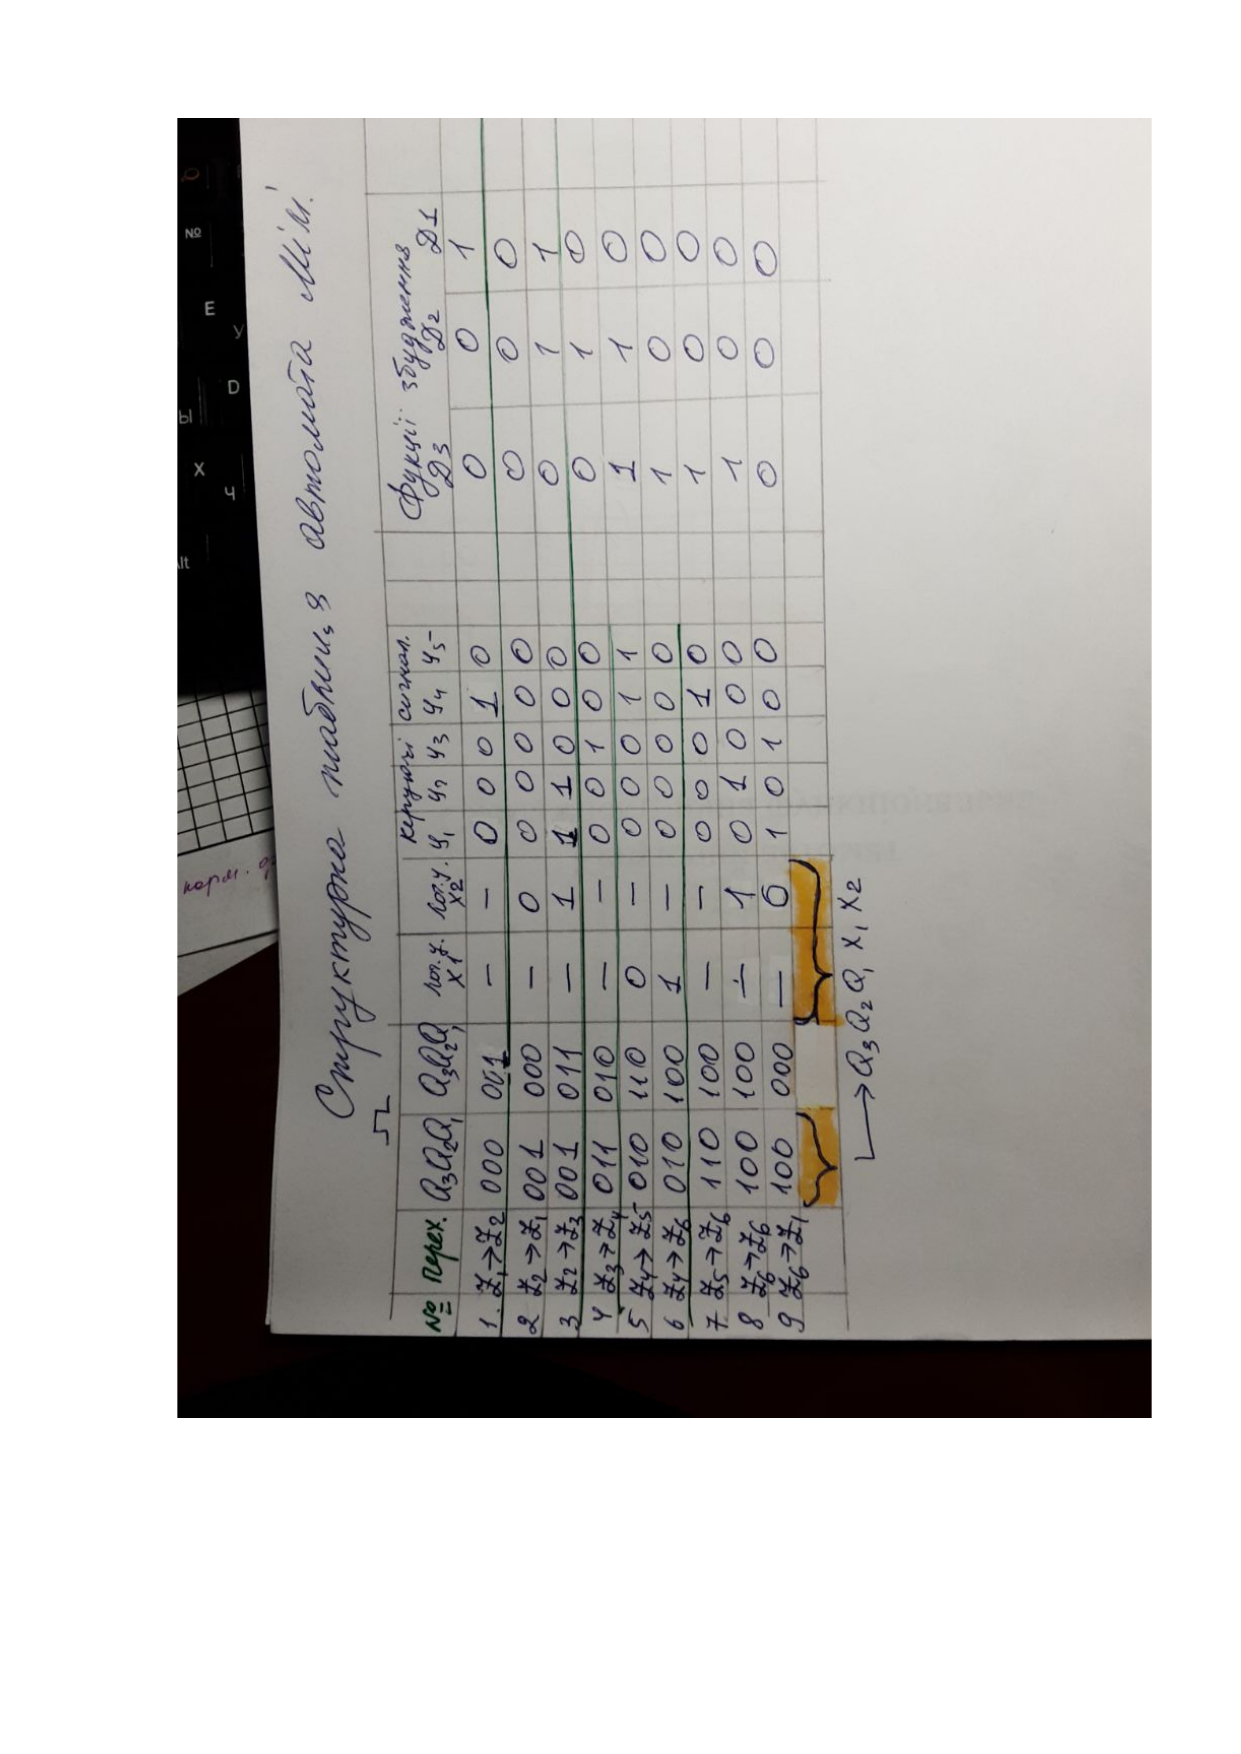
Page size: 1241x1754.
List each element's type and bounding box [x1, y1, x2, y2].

picture [177, 118, 1152, 1418]
